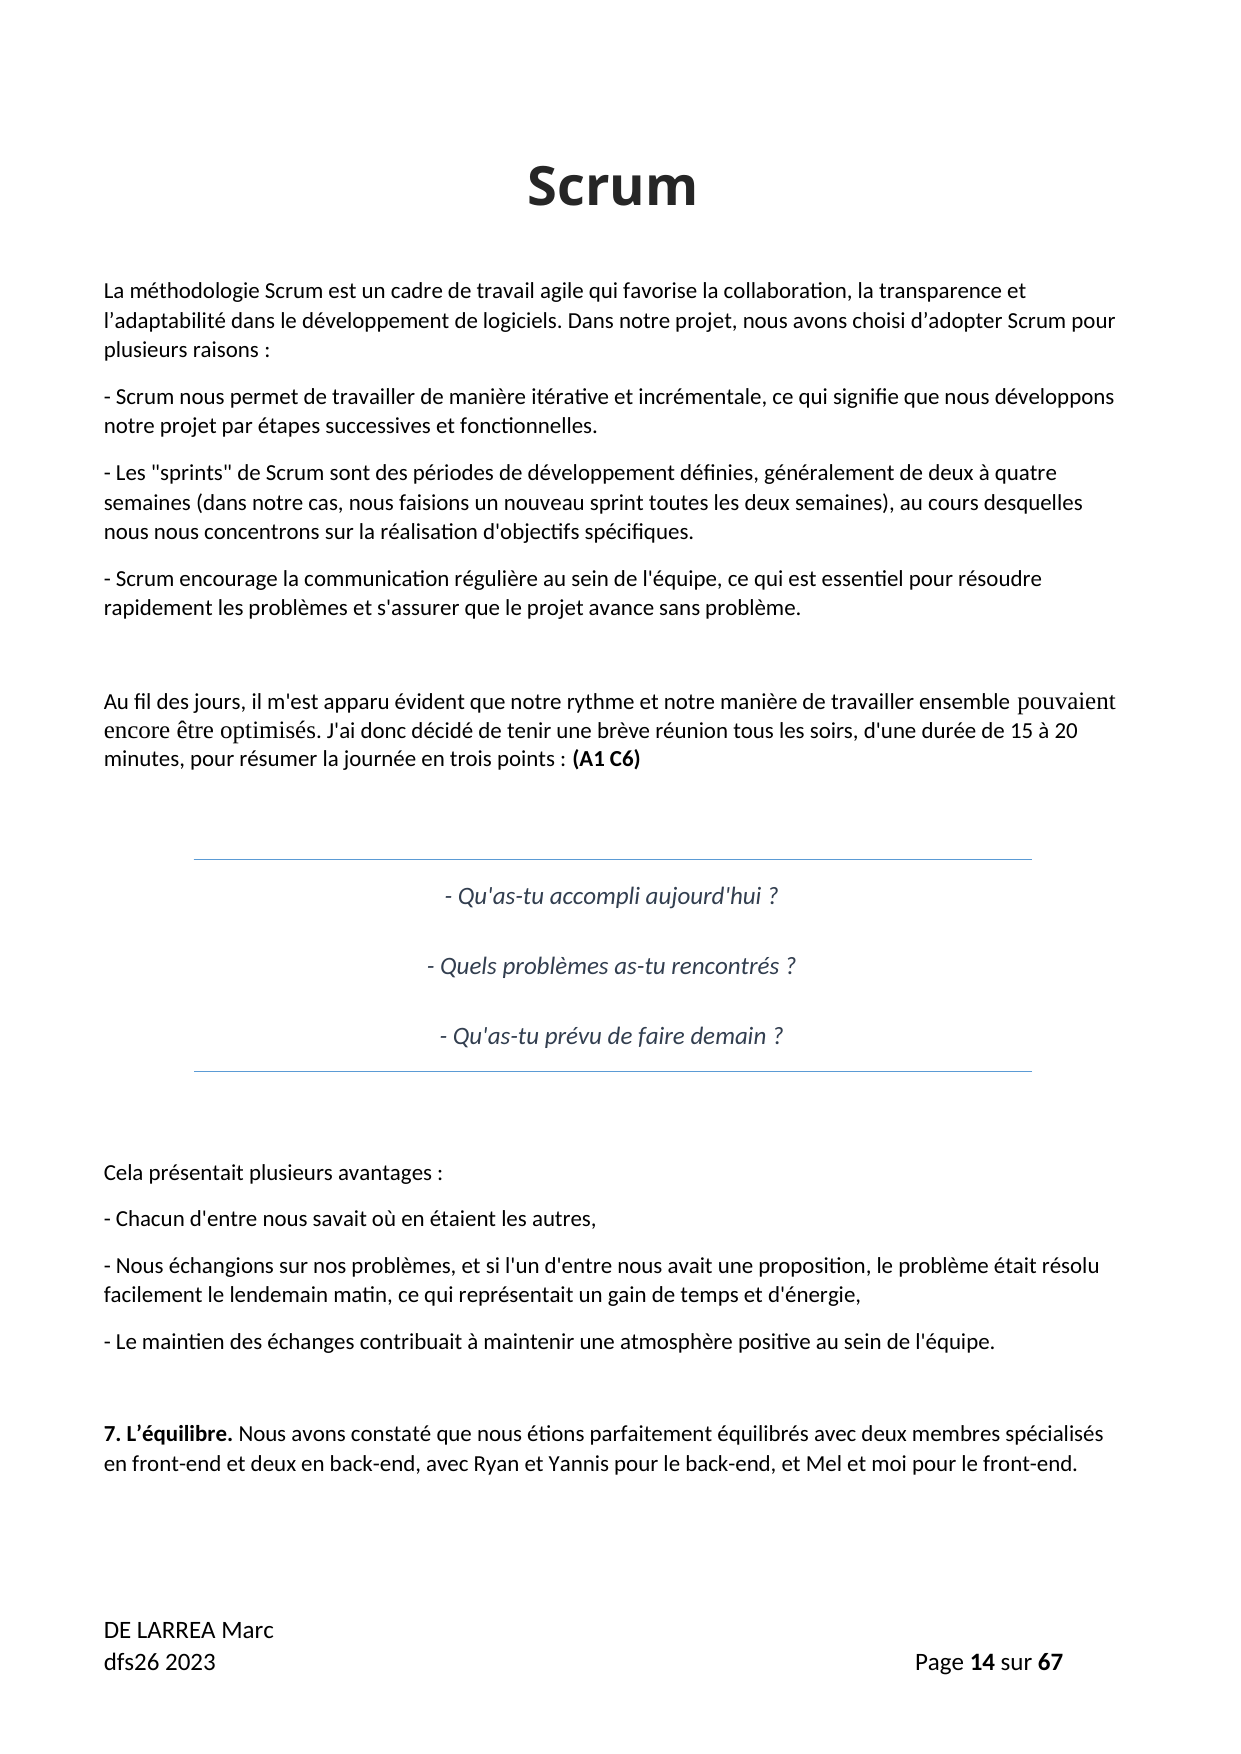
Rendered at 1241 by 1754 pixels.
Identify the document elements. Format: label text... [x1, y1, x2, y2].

text - Les "sprints" de Scrum sont des périodes de développement définies, généralement de deux à quatre semaines (dans notre cas, nous faisions un nouveau sprint toutes les deux semaines), au cours desquelles nous nous concentrons sur la réalisation d'objectifs spécifiques. [103, 458, 1122, 545]
text - Chacun d'entre nous savait où en étaient les autres, [103, 1204, 1122, 1232]
text - Le maintien des échanges contribuait à maintenir une atmosphère positive au sein de l'équipe. [103, 1327, 1122, 1355]
subtitle Scrum [103, 148, 1122, 221]
text - Scrum encourage la communication régulière au sein de l'équipe, ce qui est essentiel pour résoudre rapidement les problèmes et s'assurer que le projet avance sans problème. [103, 564, 1122, 621]
text - Nous échangions sur nos problèmes, et si l'un d'entre nous avait une proposition, le problème était résolu facilement le lendemain matin, ce qui représentait un gain de temps et d'énergie, [103, 1251, 1122, 1308]
text Au fil des jours, il m'est apparu évident que notre rythme et notre manière de travailler ensemble pouvaient encore être optimisés. J'ai donc décidé de tenir une brève réunion tous les soirs, d'une durée de 15 à 20 minutes, pour résumer la journée en trois points : (A1 C6) [103, 686, 1122, 772]
text - Quels problèmes as-tu rencontrés ? [193, 928, 1032, 981]
text Cela présentait plusieurs avantages : [103, 1158, 1122, 1186]
text La méthodologie Scrum est un cadre de travail agile qui favorise la collaboration, la transparence et l’adaptabilité dans le développement de logiciels. Dans notre projet, nous avons choisi d’adopter Scrum pour plusieurs raisons : [103, 276, 1122, 363]
text - Qu'as-tu prévu de faire demain ? [193, 998, 1032, 1072]
text - Scrum nous permet de travailler de manière itérative et incrémentale, ce qui signifie que nous développons notre projet par étapes successives et fonctionnelles. [103, 382, 1122, 439]
text - Qu'as-tu accompli aujourd'hui ? [193, 860, 1032, 911]
text 7. L’équilibre. Nous avons constaté que nous étions parfaitement équilibrés avec deux membres spécialisés en front-end et deux en back-end, avec Ryan et Yannis pour le back-end, et Mel et moi pour le front-end. [103, 1419, 1122, 1477]
